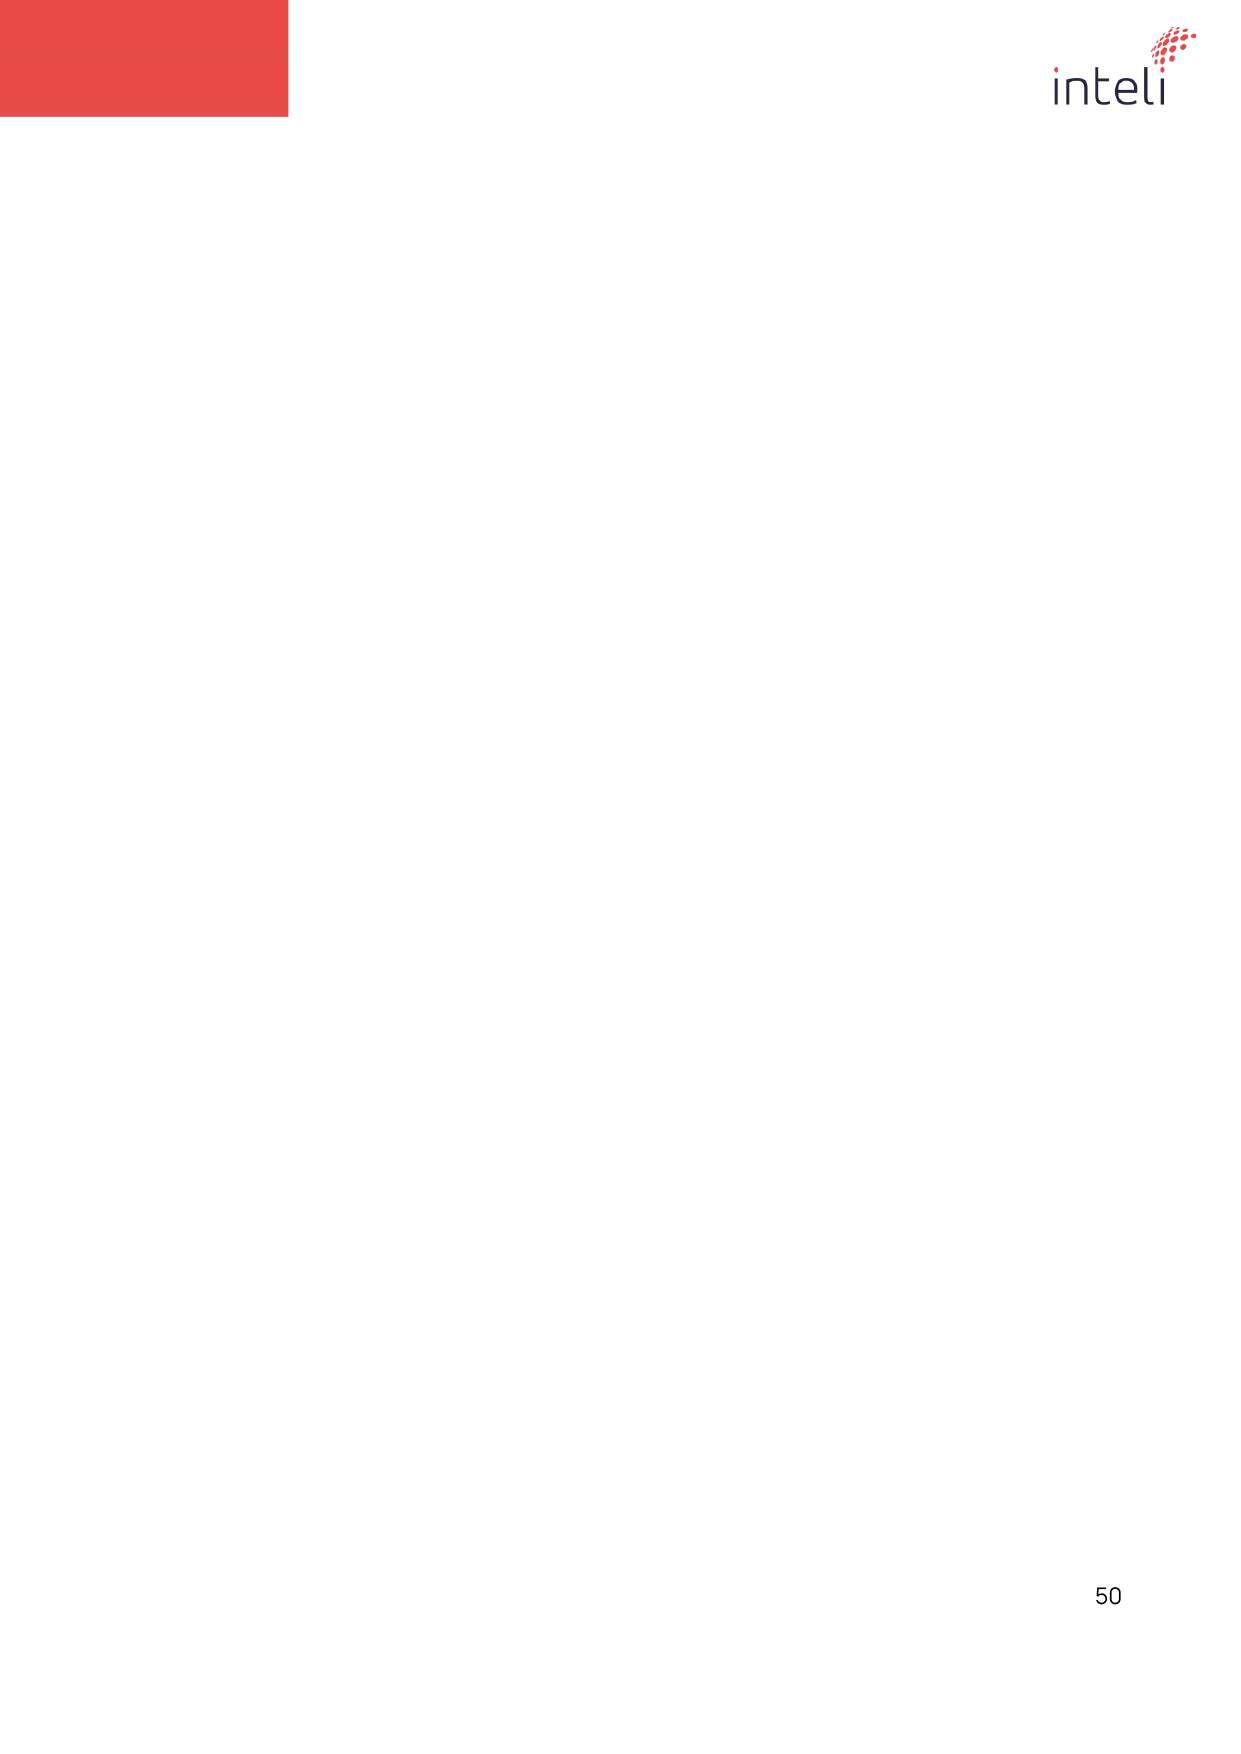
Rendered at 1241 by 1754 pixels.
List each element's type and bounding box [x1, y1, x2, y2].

picture [1054, 27, 1197, 105]
picture [0, 0, 289, 117]
